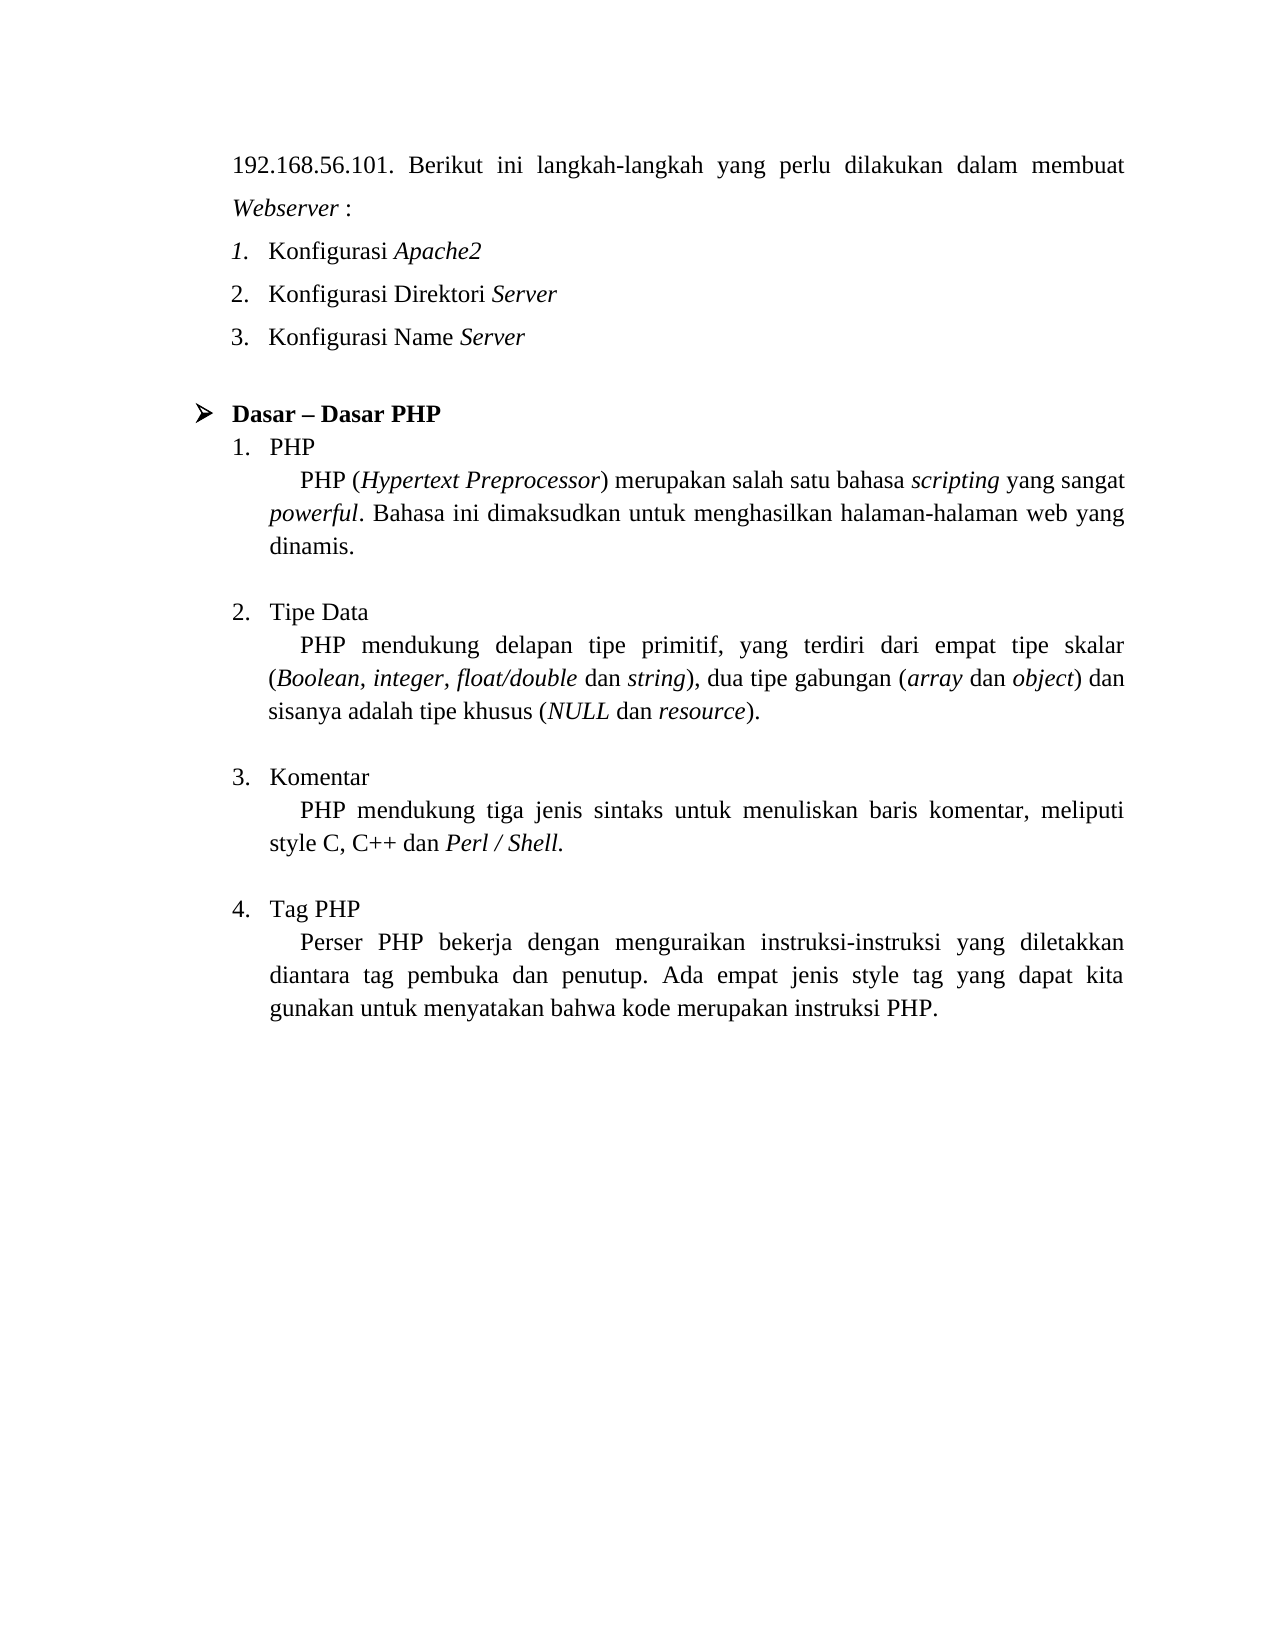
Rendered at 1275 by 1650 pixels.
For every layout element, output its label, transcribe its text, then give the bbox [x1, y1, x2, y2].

list PHP mendukung delapan tipe primitif, yang terdiri dari empat tipe skalar (Boolean, integer, float/double dan string), dua tipe gabungan (array dan object) dan sisanya adalah tipe khusus (NULL dan resource). [268, 630, 1125, 724]
list Tipe Data [232, 597, 1125, 626]
list PHP mendukung tiga jenis sintaks untuk menuliskan baris komentar, meliputi style C, C++ dan Perl / Shell. [269, 795, 1125, 857]
list Konfigurasi Apache2 [231, 236, 1125, 265]
list Perser PHP bekerja dengan menguraikan instruksi-instruksi yang diletakkan diantara tag pembuka dan penutup. Ada empat jenis style tag yang dapat kita gunakan untuk menyatakan bahwa kode merupakan instruksi PHP. [269, 927, 1125, 1022]
list Tag PHP [232, 894, 1125, 923]
list PHP [232, 432, 1125, 460]
list Komentar [232, 762, 1125, 791]
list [232, 150, 1125, 222]
list Dasar – Dasar PHP [194, 399, 1125, 427]
list PHP (Hypertext Preprocessor) merupakan salah satu bahasa scripting yang sangat powerful. Bahasa ini dimaksudkan untuk menghasilkan halaman-halaman web yang dinamis. [269, 465, 1125, 559]
list Konfigurasi Name Server [231, 322, 1125, 351]
list Konfigurasi Direktori Server [231, 279, 1125, 308]
